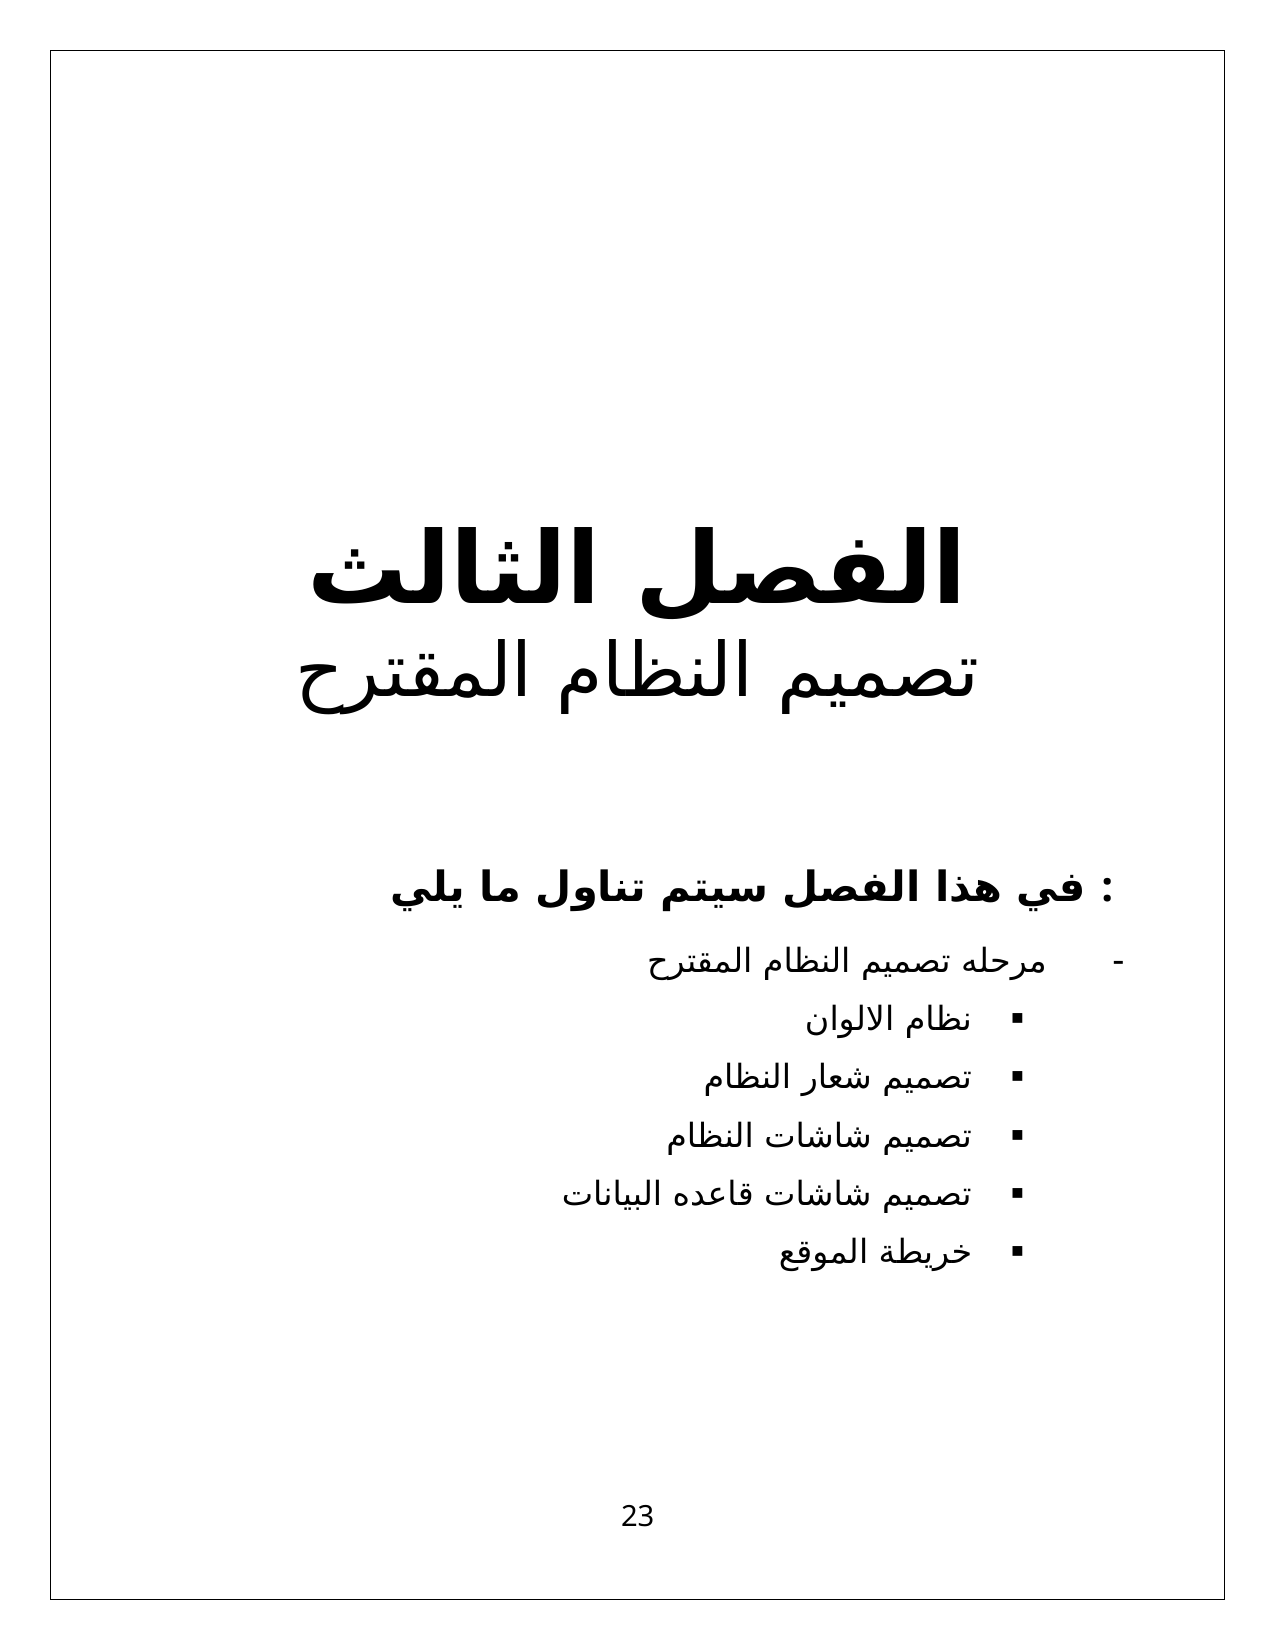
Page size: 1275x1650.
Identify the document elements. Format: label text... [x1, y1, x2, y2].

table_header الفصل الثالث تصميم النظام المقترح في هذا الفصل سيتم تناول ما يلي : مرحله تصميم النظام المقترح نظام الالوان تصميم شعار النظام تصميم شاشات النظام تصميم شاشات قاعده البيانات خريطة الموقع [150, 150, 1124, 1496]
